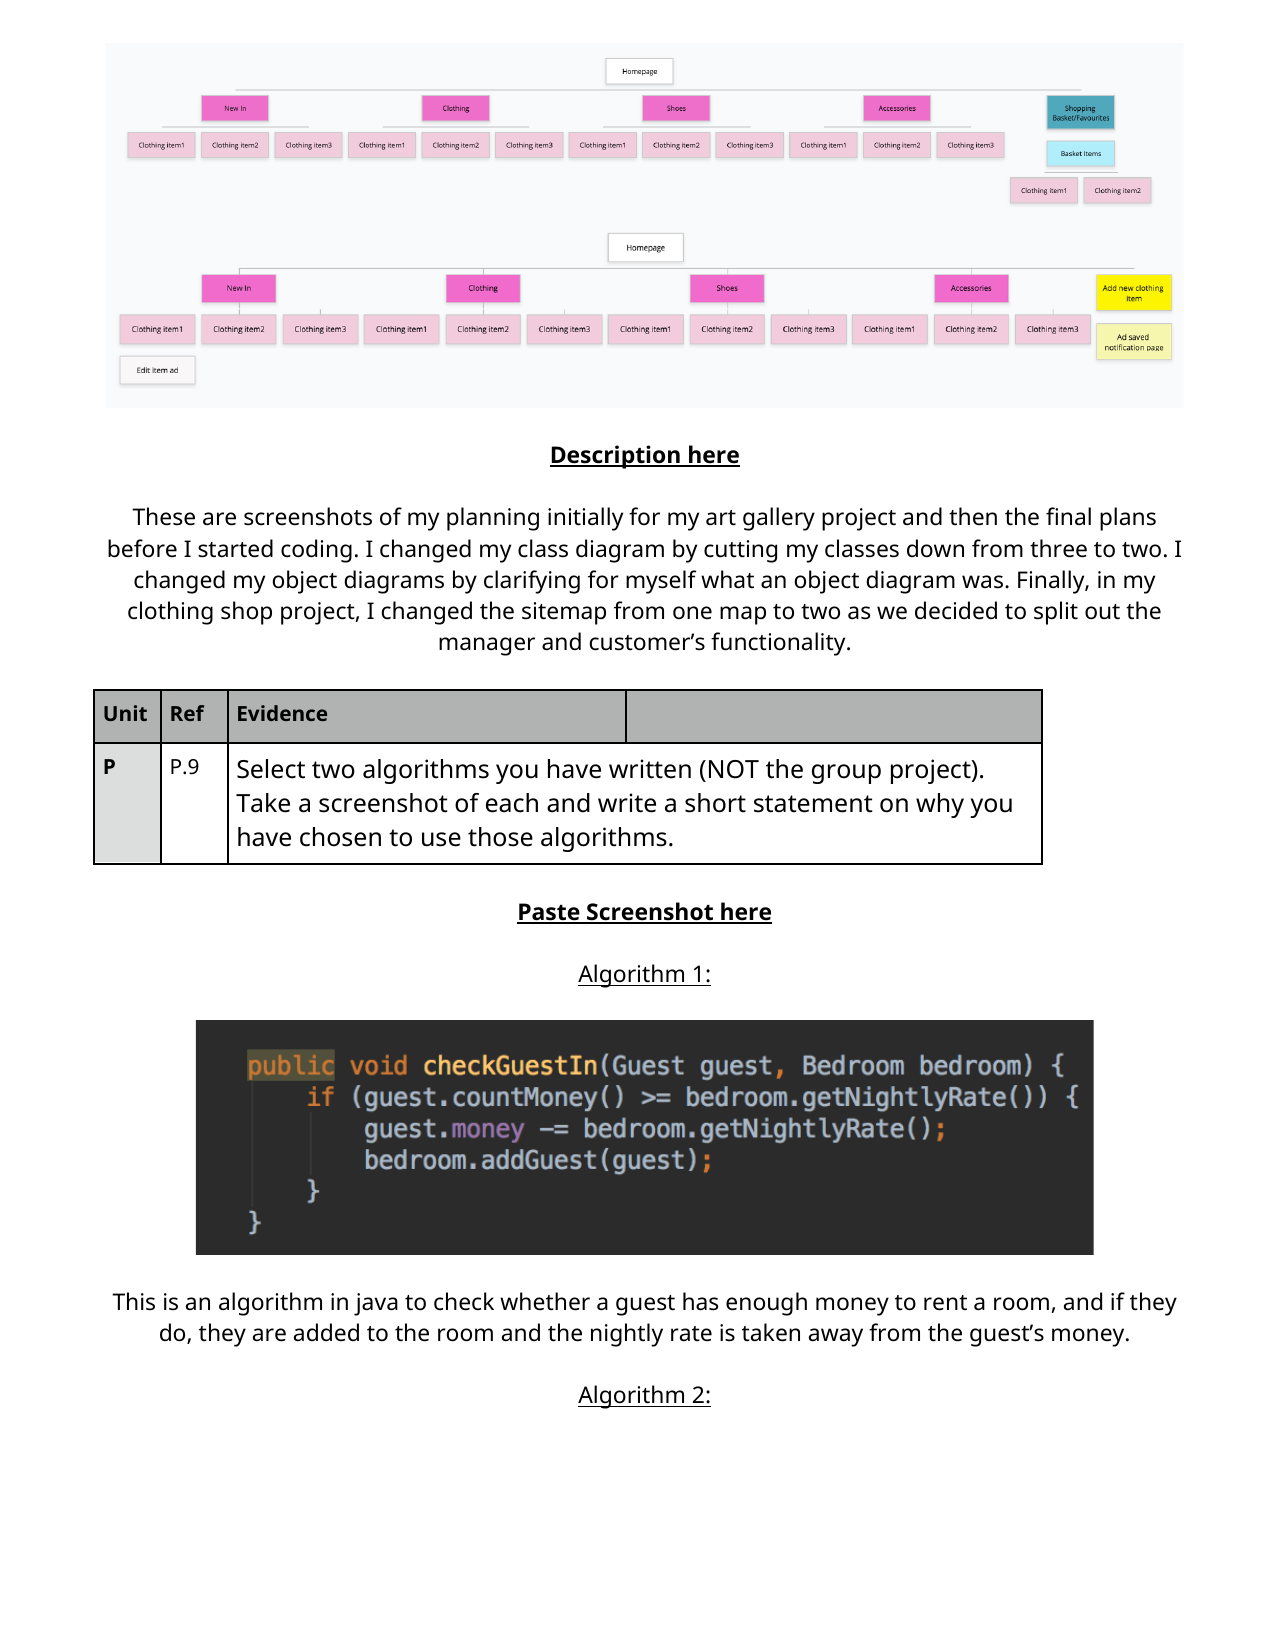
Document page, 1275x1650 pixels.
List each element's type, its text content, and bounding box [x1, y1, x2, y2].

table_header Evidence [229, 691, 625, 742]
table_header Ref [162, 691, 227, 742]
text This is an algorithm in java to check whether a guest has enough money to rent a room, and if they do, they are added to the room and the nightly rate is taken away from the guest’s money. [106, 1285, 1184, 1348]
table_cell P.9 [162, 744, 227, 862]
text Algorithm 2: [106, 1379, 1184, 1410]
text Description here [106, 439, 1184, 470]
text Paste Screenshot here [106, 896, 1184, 927]
table_cell P [95, 744, 160, 862]
text Algorithm 1: [106, 958, 1184, 989]
picture [105, 43, 1184, 408]
table_header [627, 691, 1041, 742]
text These are screenshots of my planning initially for my art gallery project and then the final plans before I started coding. I changed my class diagram by cutting my classes down from three to two. I changed my object diagrams by clarifying for myself what an object diagram was. Finally, in my clothing shop project, I changed the sitemap from one map to two as we decided to split out the manager and customer’s functionality. [106, 501, 1184, 657]
picture [195, 1020, 1094, 1255]
table_cell Select two algorithms you have written (NOT the group project). Take a screenshot of each and write a short statement on why you have chosen to use those algorithms. [229, 744, 1041, 862]
table_header Unit [95, 691, 160, 742]
